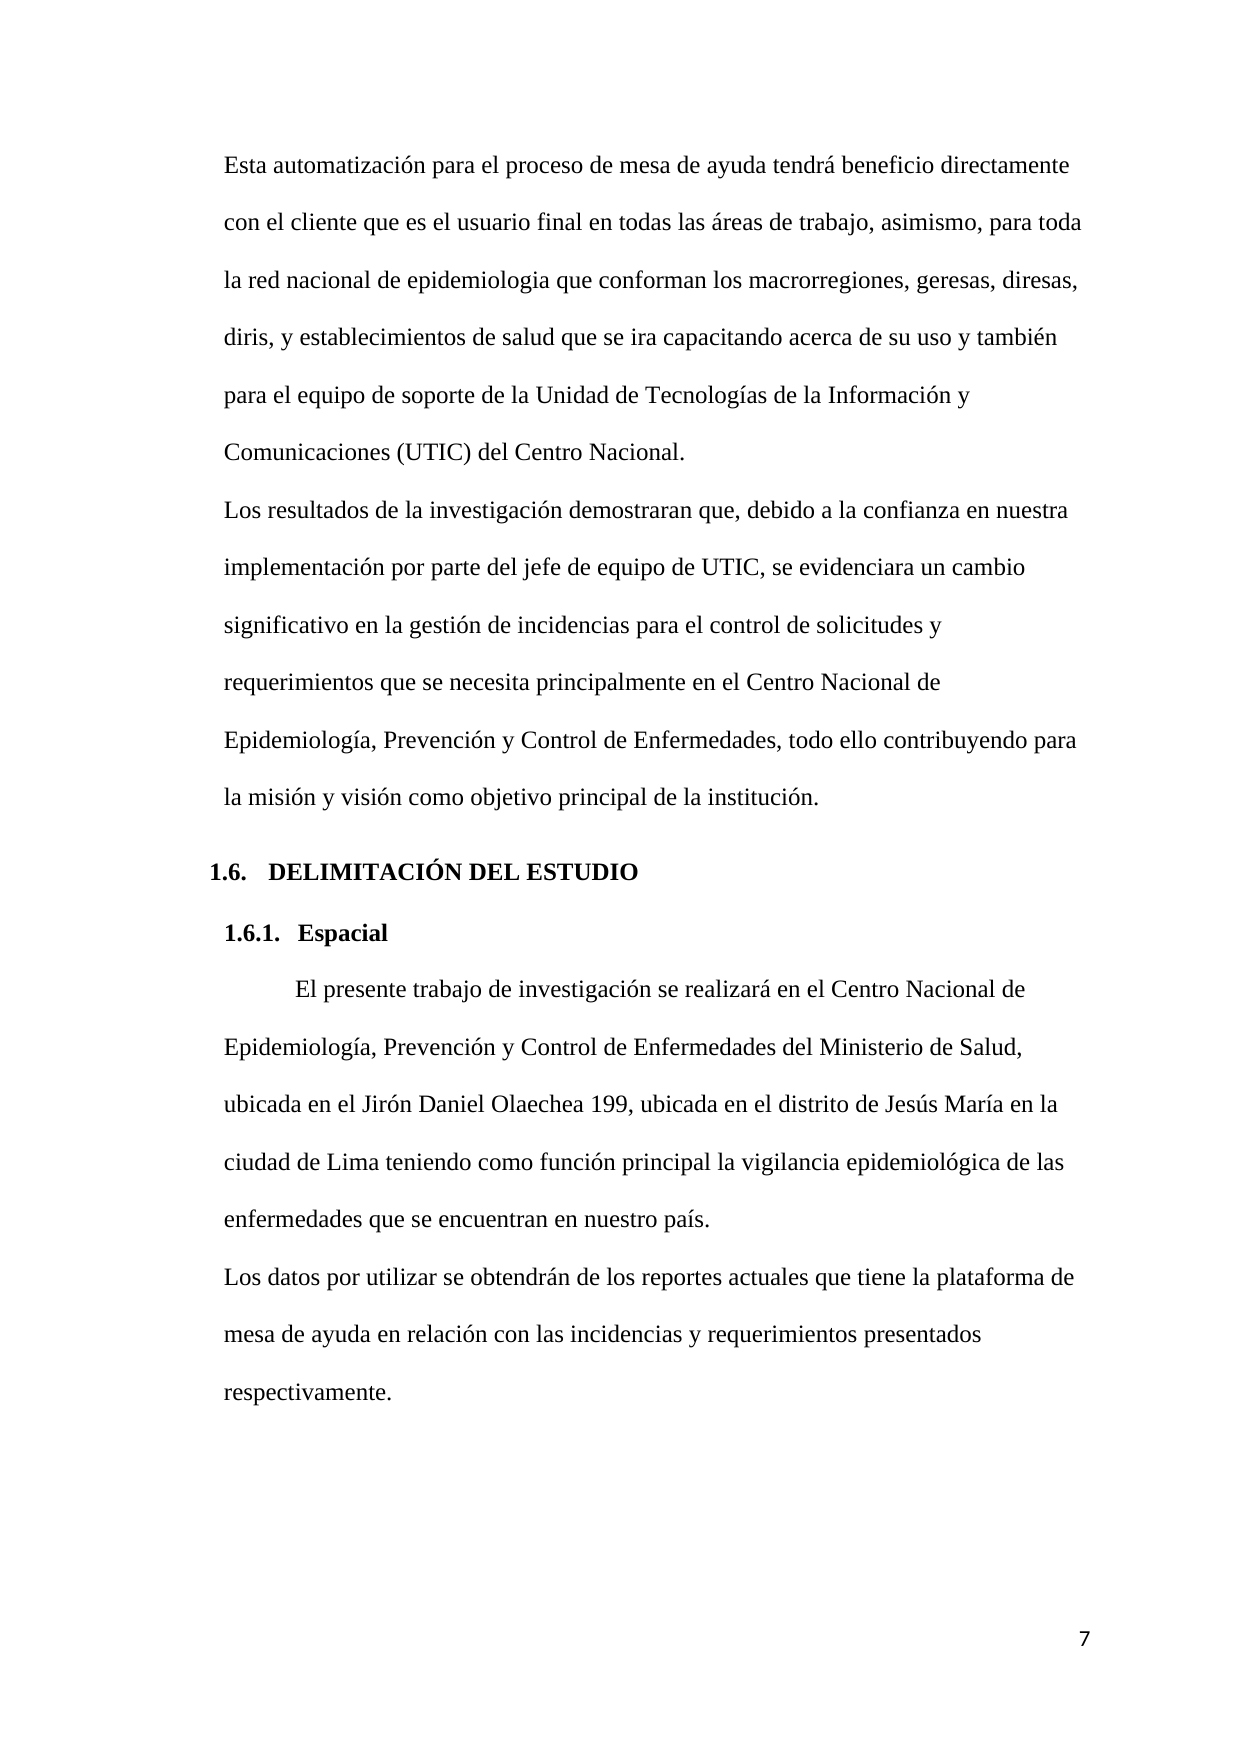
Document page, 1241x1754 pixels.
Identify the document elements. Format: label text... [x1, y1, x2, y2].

subtitle DELIMITACIÓN DEL ESTUDIO [209, 857, 1090, 885]
list Esta automatización para el proceso de mesa de ayuda tendrá beneficio directamente con el cliente que es el usuario final en todas las áreas de trabajo, asimismo, para toda la red nacional de epidemiologia que conforman los macrorregiones, geresas, diresas, diris, y establecimientos de salud que se ira capacitando acerca de su uso y también para el equipo de soporte de la Unidad de Tecnologías de la Información y Comunicaciones (UTIC) del Centro Nacional. [224, 150, 1090, 466]
subtitle Espacial [224, 918, 1090, 947]
list Los datos por utilizar se obtendrán de los reportes actuales que tiene la plataforma de mesa de ayuda en relación con las incidencias y requerimientos presentados respectivamente. [224, 1262, 1090, 1406]
list Los resultados de la investigación demostraran que, debido a la confianza en nuestra implementación por parte del jefe de equipo de UTIC, se evidenciara un cambio significativo en la gestión de incidencias para el control de solicitudes y requerimientos que se necesita principalmente en el Centro Nacional de Epidemiología, Prevención y Control de Enfermedades, todo ello contribuyendo para la misión y visión como objetivo principal de la institución. [224, 495, 1090, 811]
list El presente trabajo de investigación se realizará en el Centro Nacional de Epidemiología, Prevención y Control de Enfermedades del Ministerio de Salud, ubicada en el Jirón Daniel Olaechea 199, ubicada en el distrito de Jesús María en la ciudad de Lima teniendo como función principal la vigilancia epidemiológica de las enfermedades que se encuentran en nuestro país. [224, 974, 1090, 1233]
